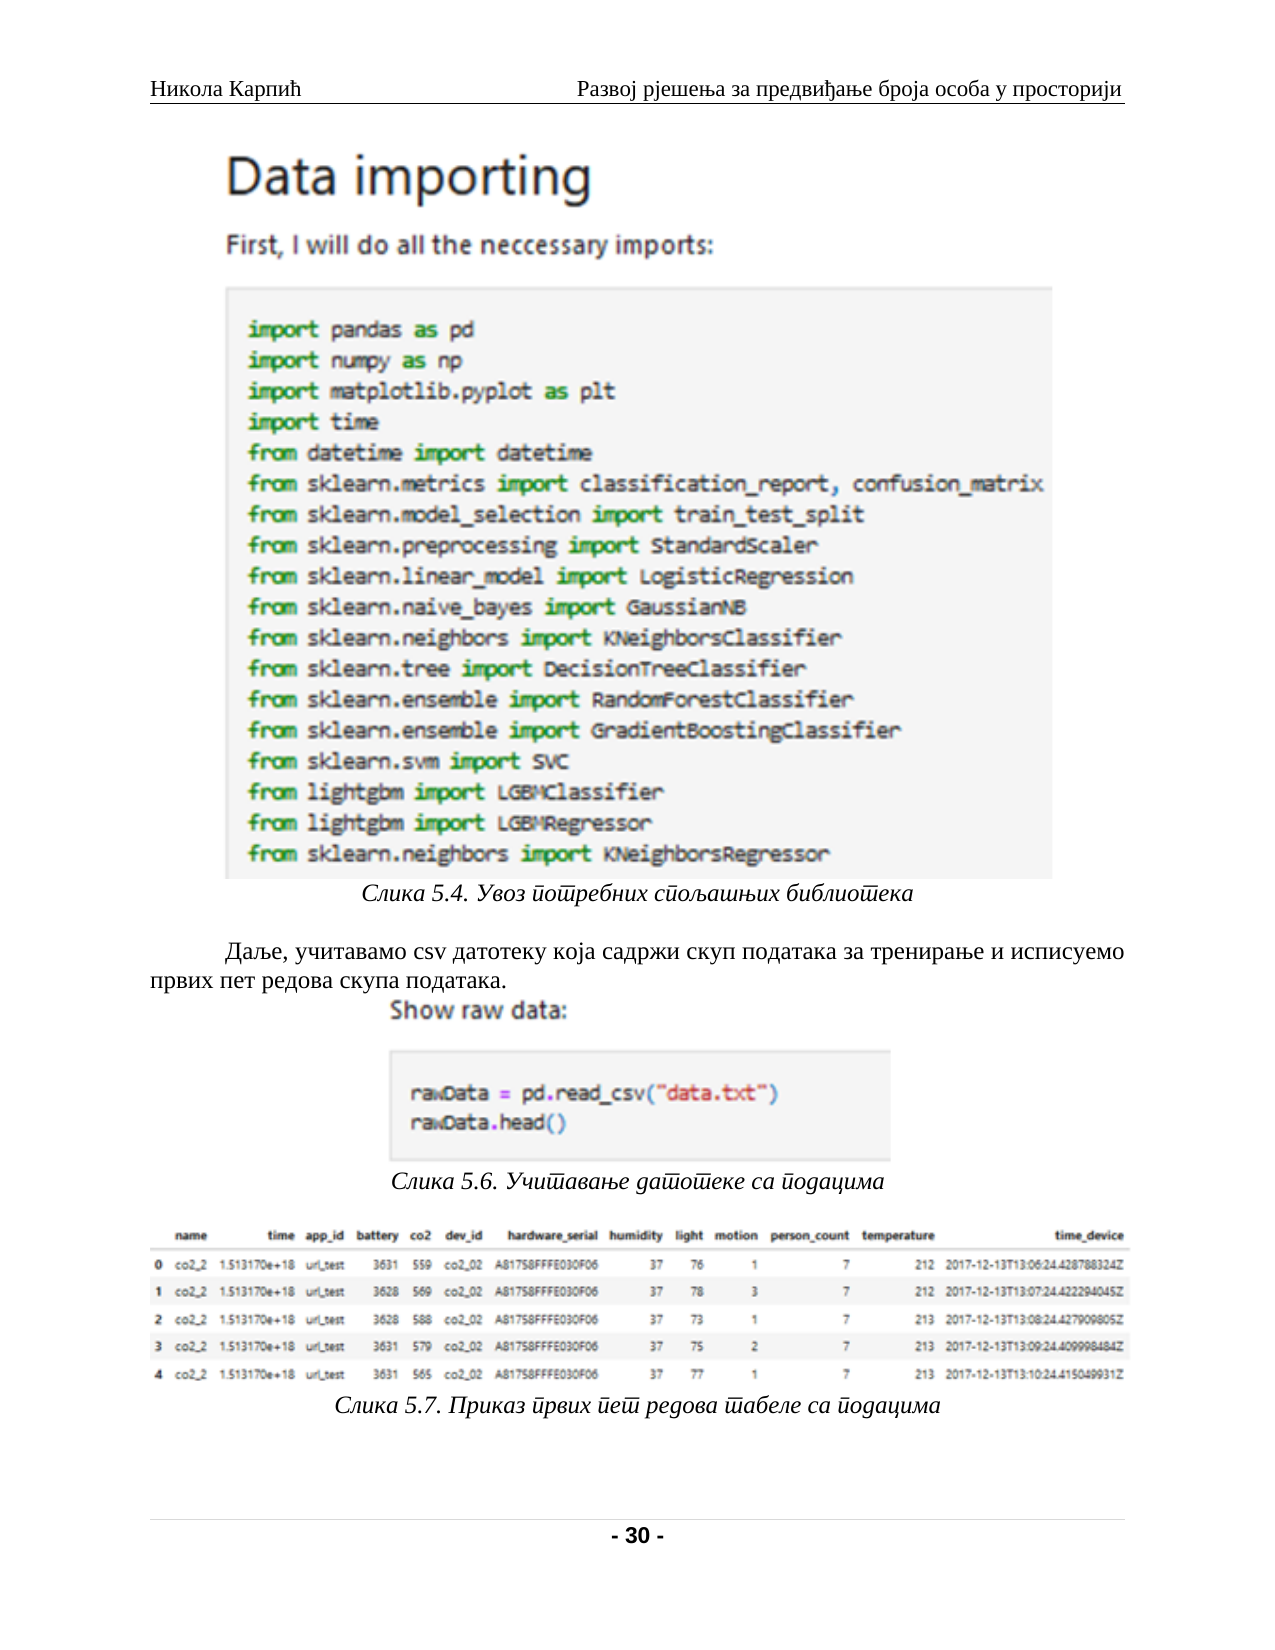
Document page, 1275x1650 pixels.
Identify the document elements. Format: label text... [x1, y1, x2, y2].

text Слика 5.6. Учитавање датотеке са подацима [150, 1166, 1125, 1195]
picture [384, 993, 891, 1167]
text Слика 5.7. Приказ првих пет редова табеле са подацима [150, 1391, 1125, 1419]
picture [222, 150, 1053, 879]
text Даље, учитавамо csv датотеку која садржи скуп података за тренирање и исписуемо првих пет редова скупа података. [150, 936, 1125, 993]
picture [150, 1223, 1134, 1391]
text Слика 5.4. Увоз потребних спољашњих библиотека [150, 878, 1125, 907]
